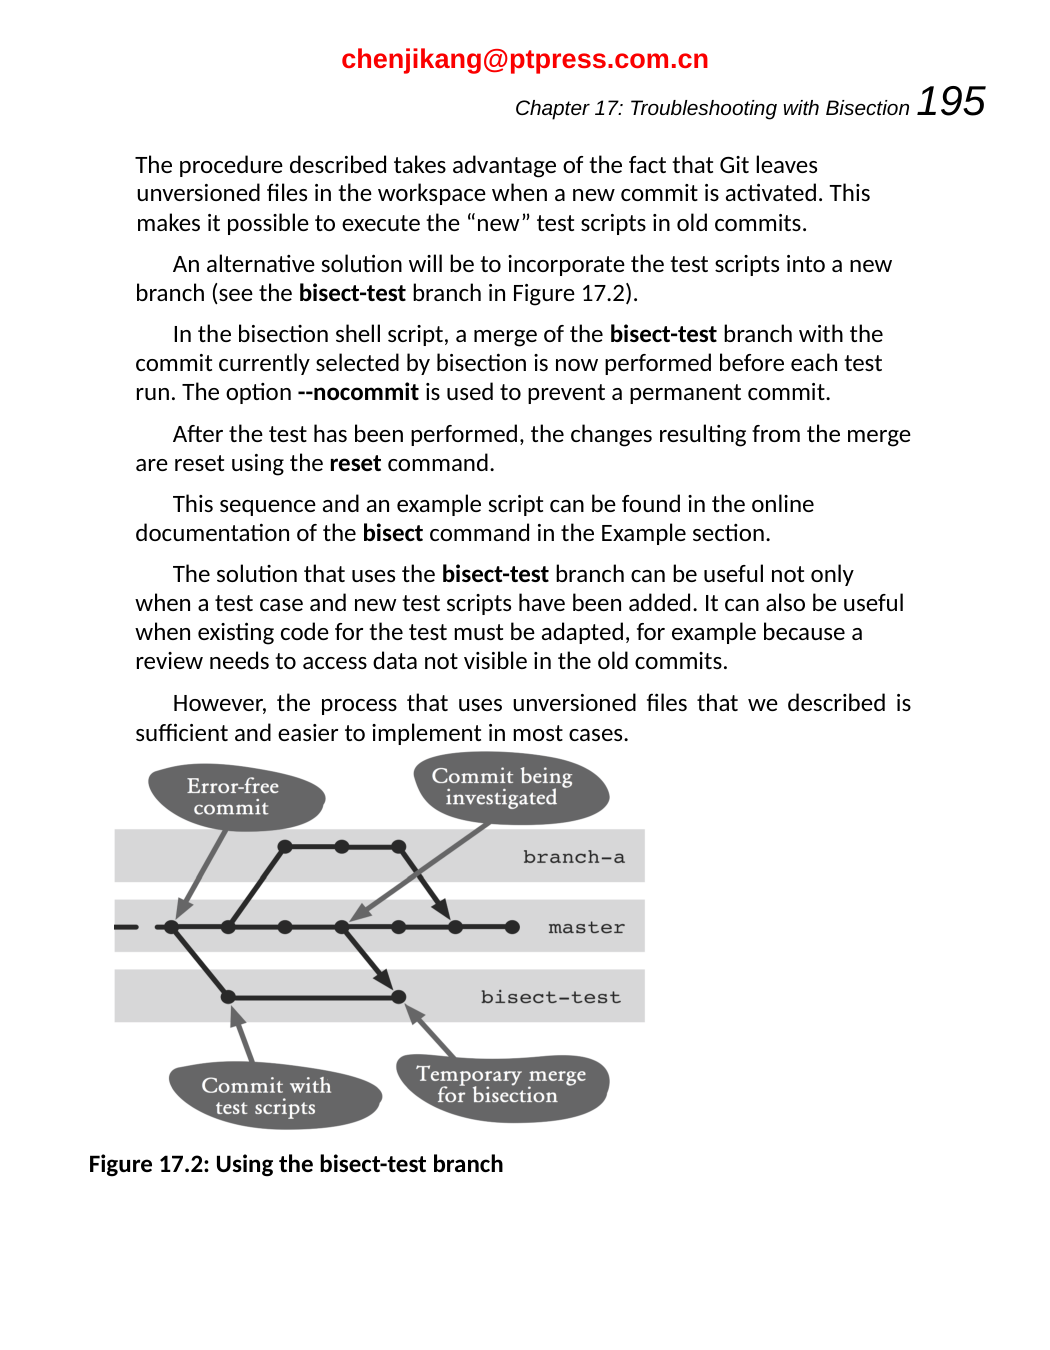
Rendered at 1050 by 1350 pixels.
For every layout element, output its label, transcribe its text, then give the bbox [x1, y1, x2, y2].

text The solution that uses the bisect-test branch can be useful not only when a test case and new test scripts have been added. It can also be useful when existing code for the test must be adapted, for example because a review needs to access data not visible in the old commits. [135, 560, 912, 676]
picture [113, 751, 647, 1131]
text This sequence and an example script can be found in the online documentation of the bisect command in the Example section. [135, 489, 912, 547]
text The procedure described takes advantage of the fact that Git leaves unversioned files in the workspace when a new commit is activated. This makes it possible to execute the “new” test scripts in old commits. [135, 150, 912, 237]
text An alternative solution will be to incorporate the test scripts into a new branch (see the bisect-test branch in Figure 17.2). [135, 249, 912, 307]
text After the test has been performed, the changes resulting from the merge are reset using the reset command. [135, 419, 912, 477]
text In the bisection shell script, a merge of the bisect-test branch with the commit currently selected by bisection is now performed before each test run. The option --nocommit is used to prevent a permanent commit. [135, 320, 912, 407]
subtitle Figure 17.2: Using the bisect-test branch [89, 1148, 871, 1179]
text However, the process that uses unversioned files that we described is sufficient and easier to implement in most cases. [135, 688, 912, 747]
